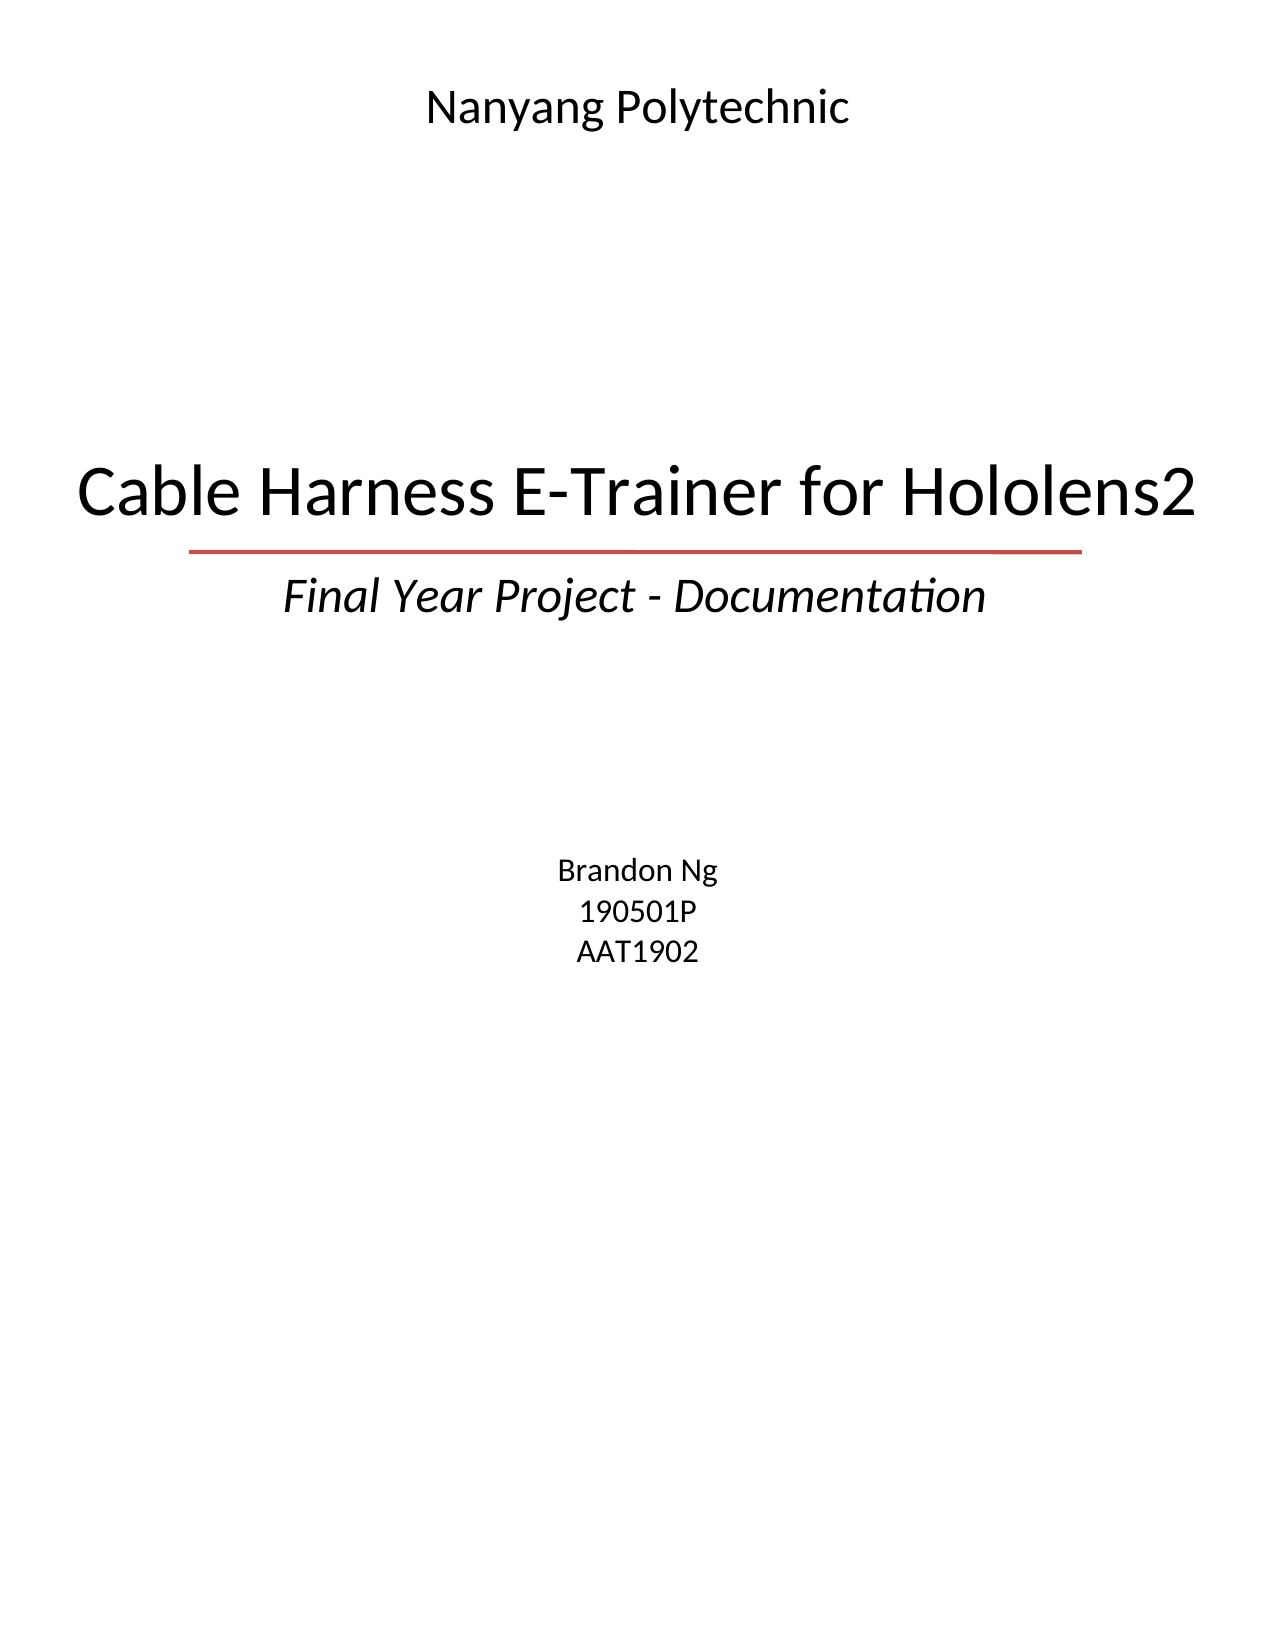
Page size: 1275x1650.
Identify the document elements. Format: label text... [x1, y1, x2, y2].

text AAT1902 [75, 931, 1200, 971]
text Brandon Ng [75, 849, 1200, 890]
text Final Year Project - Documentation [75, 564, 1200, 625]
text Cable Harness E-Trainer for Hololens2 [75, 444, 1200, 533]
text 190501P [75, 890, 1200, 931]
text Nanyang Polytechnic [75, 75, 1200, 136]
